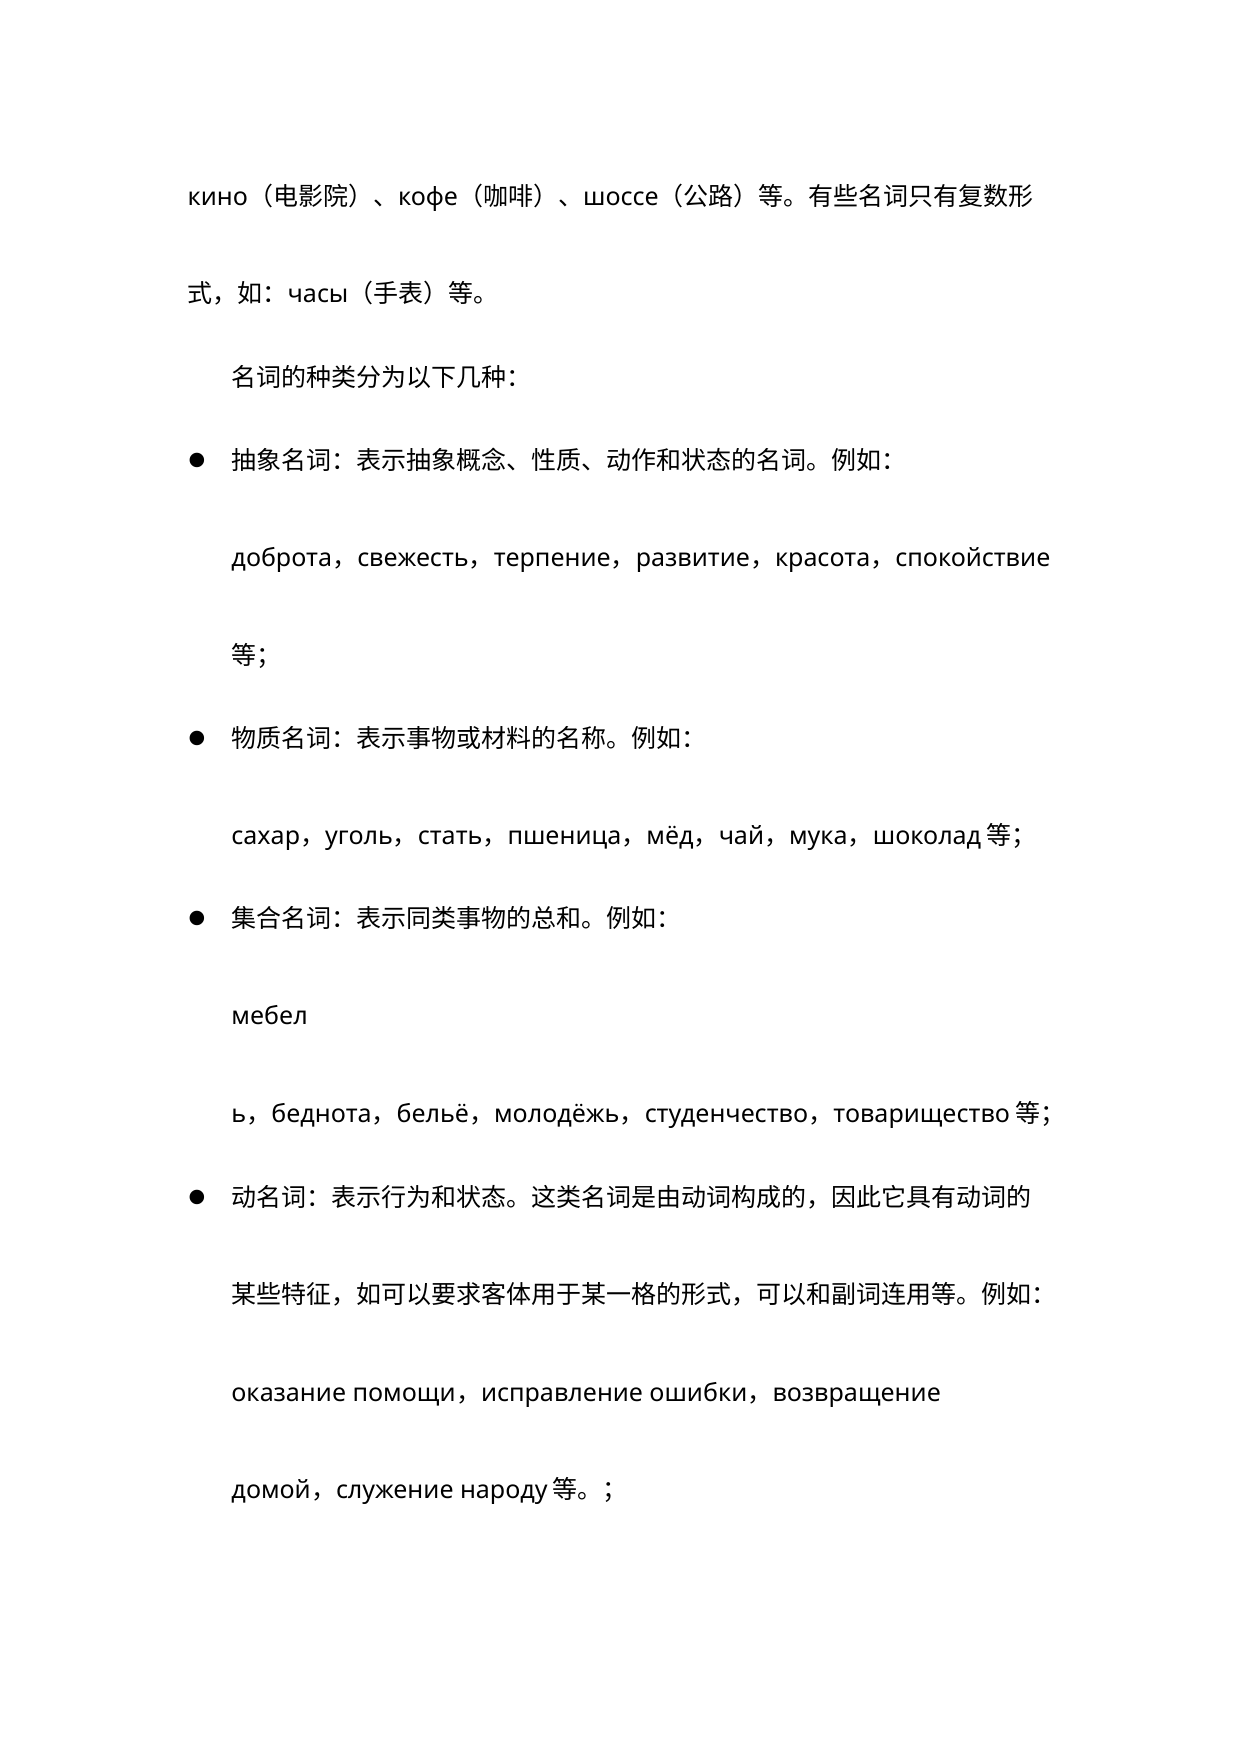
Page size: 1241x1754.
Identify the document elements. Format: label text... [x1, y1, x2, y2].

list 抽象名词：表示抽象概念、性质、动作和状态的名词。例如：доброта，свежесть，терпение，развитие，красота，спокойствие等； [187, 426, 1053, 686]
list 动名词：表示行为和状态。这类名词是由动词构成的，因此它具有动词的某些特征，如可以要求客体用于某一格的形式，可以和副词连用等。例如：оказание помощи，исправление ошибки，возвращение домой，служение народу等。； [187, 1163, 1053, 1520]
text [187, 162, 1053, 324]
list 集合名词：表示同类事物的总和。例如：мебель，беднота，бельё，молодёжь，студенчество，товарищество等； [187, 884, 1053, 1144]
list 物质名词：表示事物或材料的名称。例如：сахар，уголь，стать，пшеница，мёд，чай，мука，шоколад等； [187, 704, 1053, 866]
text 名词的种类分为以下几种： [187, 343, 1053, 408]
